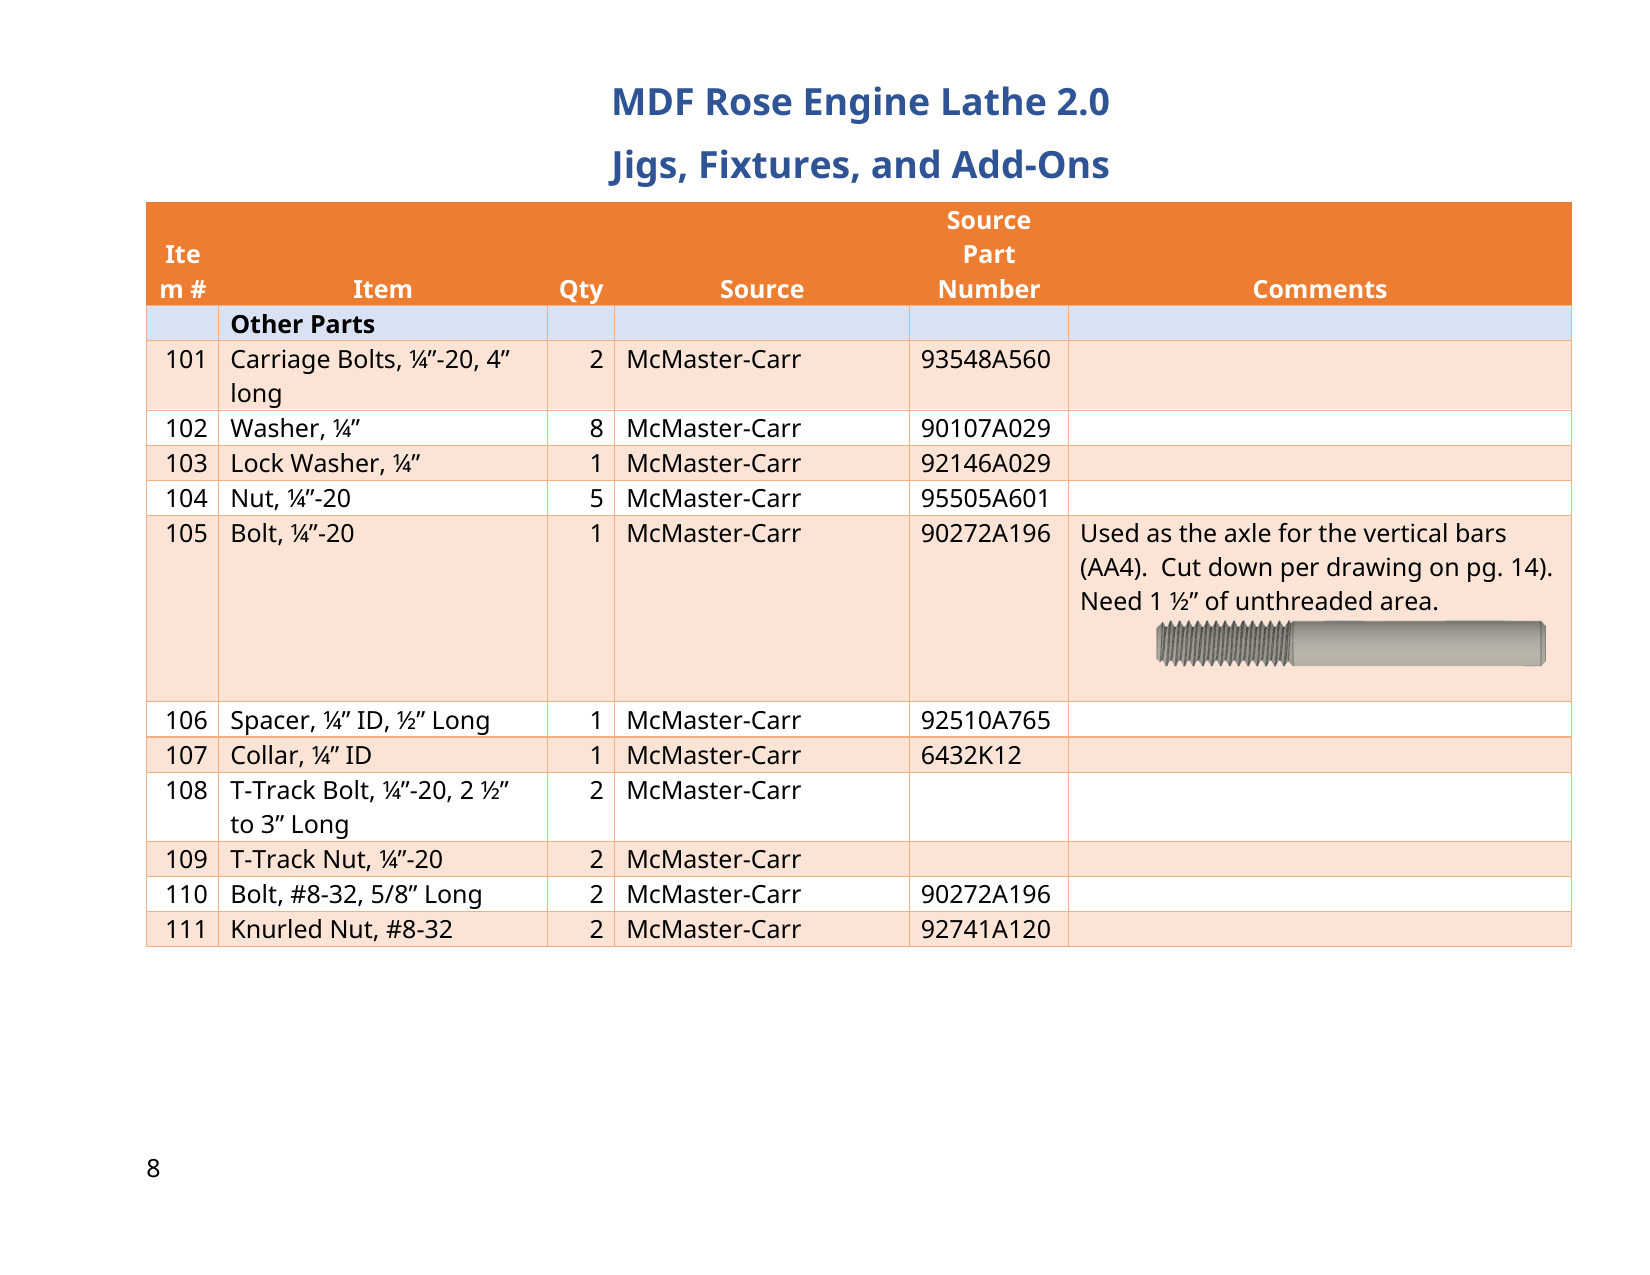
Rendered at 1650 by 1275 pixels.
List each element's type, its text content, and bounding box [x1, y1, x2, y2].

table_cell McMaster-Carr [615, 341, 909, 409]
table_cell 1 [548, 516, 614, 701]
table_header Item # [147, 203, 218, 305]
table_cell McMaster-Carr [615, 411, 909, 445]
table_cell [910, 773, 1068, 841]
table_cell Knurled Nut, #8-32 [219, 912, 547, 946]
table_cell McMaster-Carr [615, 516, 909, 701]
table_cell McMaster-Carr [615, 481, 909, 515]
table_header Item [219, 203, 547, 305]
table_cell [548, 306, 614, 340]
table_cell 90272A196 [910, 877, 1068, 911]
table_cell Bolt, ¼”-20 [219, 516, 547, 701]
table_cell 106 [147, 702, 218, 736]
table_cell [1069, 306, 1571, 340]
table_cell 95505A601 [910, 481, 1068, 515]
table_cell 5 [548, 481, 614, 515]
table_cell [1069, 341, 1571, 409]
table_cell McMaster-Carr [615, 773, 909, 841]
table_cell 1 [548, 738, 614, 772]
table_cell McMaster-Carr [615, 912, 909, 946]
table_cell 103 [147, 446, 218, 480]
table_cell McMaster-Carr [615, 446, 909, 480]
table_cell [1069, 773, 1571, 841]
table_cell [1069, 481, 1571, 515]
table_cell [147, 306, 218, 340]
table_cell T-Track Nut, ¼”-20 [219, 842, 547, 876]
table_cell Washer, ¼” [219, 411, 547, 445]
table_cell 92146A029 [910, 446, 1068, 480]
table_cell [1069, 411, 1571, 445]
table_cell 6432K12 [910, 738, 1068, 772]
table_cell 109 [147, 842, 218, 876]
table_cell 92741A120 [910, 912, 1068, 946]
table_cell 104 [147, 481, 218, 515]
table_cell 107 [147, 738, 218, 772]
table_cell 105 [147, 516, 218, 701]
table_cell [1069, 877, 1571, 911]
table_cell 102 [147, 411, 218, 445]
table_cell McMaster-Carr [615, 877, 909, 911]
table_cell Bolt, #8-32, 5/8” Long [219, 877, 547, 911]
table_header Source [615, 203, 909, 305]
table_cell 2 [548, 842, 614, 876]
table_cell [1069, 702, 1571, 736]
table_header Source Part Number [910, 203, 1068, 305]
table_cell [615, 306, 909, 340]
table_cell Nut, ¼”-20 [219, 481, 547, 515]
table_cell [910, 306, 1068, 340]
table_cell Other Parts [219, 306, 547, 340]
table_cell Lock Washer, ¼” [219, 446, 547, 480]
table_cell Spacer, ¼” ID, ½” Long [219, 702, 547, 736]
table_cell Used as the axle for the vertical bars (AA4). Cut down per drawing on pg. 11). Need 1 ½” of unthreaded area. [1069, 516, 1571, 701]
table_cell McMaster-Carr [615, 702, 909, 736]
table_cell 2 [548, 877, 614, 911]
table_cell Carriage Bolts, ¼”-20, 4” long [219, 341, 547, 409]
table_cell [1069, 738, 1571, 772]
table_cell 93548A560 [910, 341, 1068, 409]
table_cell 111 [147, 912, 218, 946]
table_header Comments [1069, 203, 1571, 305]
table_cell [1069, 842, 1571, 876]
table_cell [910, 842, 1068, 876]
table_cell 90272A196 [910, 516, 1068, 701]
table_cell 101 [147, 341, 218, 409]
table_cell 1 [548, 702, 614, 736]
table_cell [1069, 912, 1571, 946]
table_cell 2 [548, 341, 614, 409]
table_cell [1069, 446, 1571, 480]
table_cell T-Track Bolt, ¼”-20, 2 ½” to 3” Long [219, 773, 547, 841]
table_cell 1 [548, 446, 614, 480]
table_cell 90107A029 [910, 411, 1068, 445]
table_cell 108 [147, 773, 218, 841]
table_cell 2 [548, 912, 614, 946]
table_cell 2 [548, 773, 614, 841]
table_header Qty [548, 203, 614, 305]
table_cell 92510A765 [910, 702, 1068, 736]
table_cell 110 [147, 877, 218, 911]
table_cell Collar, ¼” ID [219, 738, 547, 772]
table_cell 8 [548, 411, 614, 445]
table_cell McMaster-Carr [615, 842, 909, 876]
table_cell McMaster-Carr [615, 738, 909, 772]
